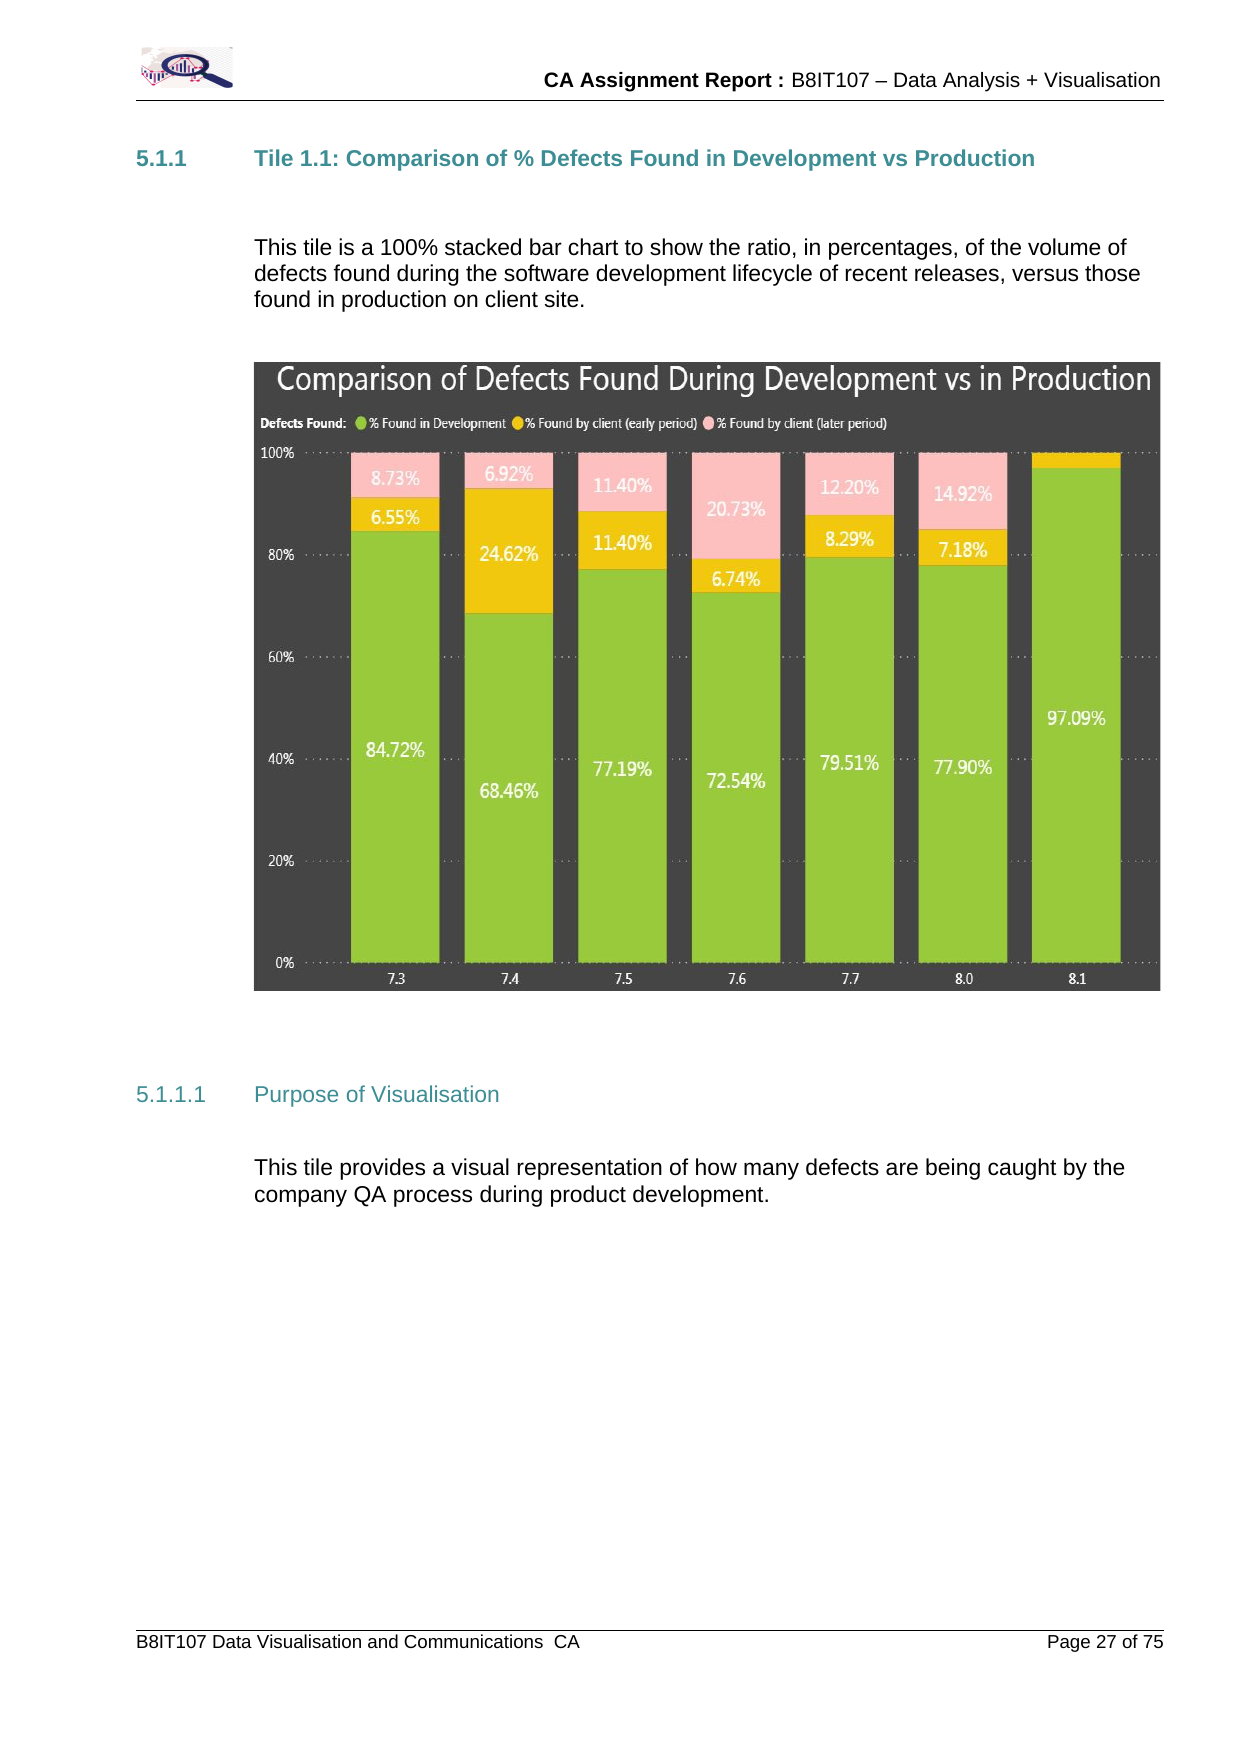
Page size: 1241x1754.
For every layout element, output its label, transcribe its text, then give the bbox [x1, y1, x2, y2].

subtitle Tile 1.1: Comparison of % Defects Found in Development vs Production [136, 144, 1163, 171]
picture [141, 47, 233, 88]
text This tile is a 100% stacked bar chart to show the ratio, in percentages, of the volume of defects found during the software development lifecycle of recent releases, versus those found in production on client site. [254, 233, 1163, 312]
picture [253, 362, 1161, 991]
subtitle Purpose of Visualisation [136, 1080, 1163, 1107]
text This tile provides a visual representation of how many defects are being caught by the company QA process during product development. [254, 1153, 1163, 1207]
